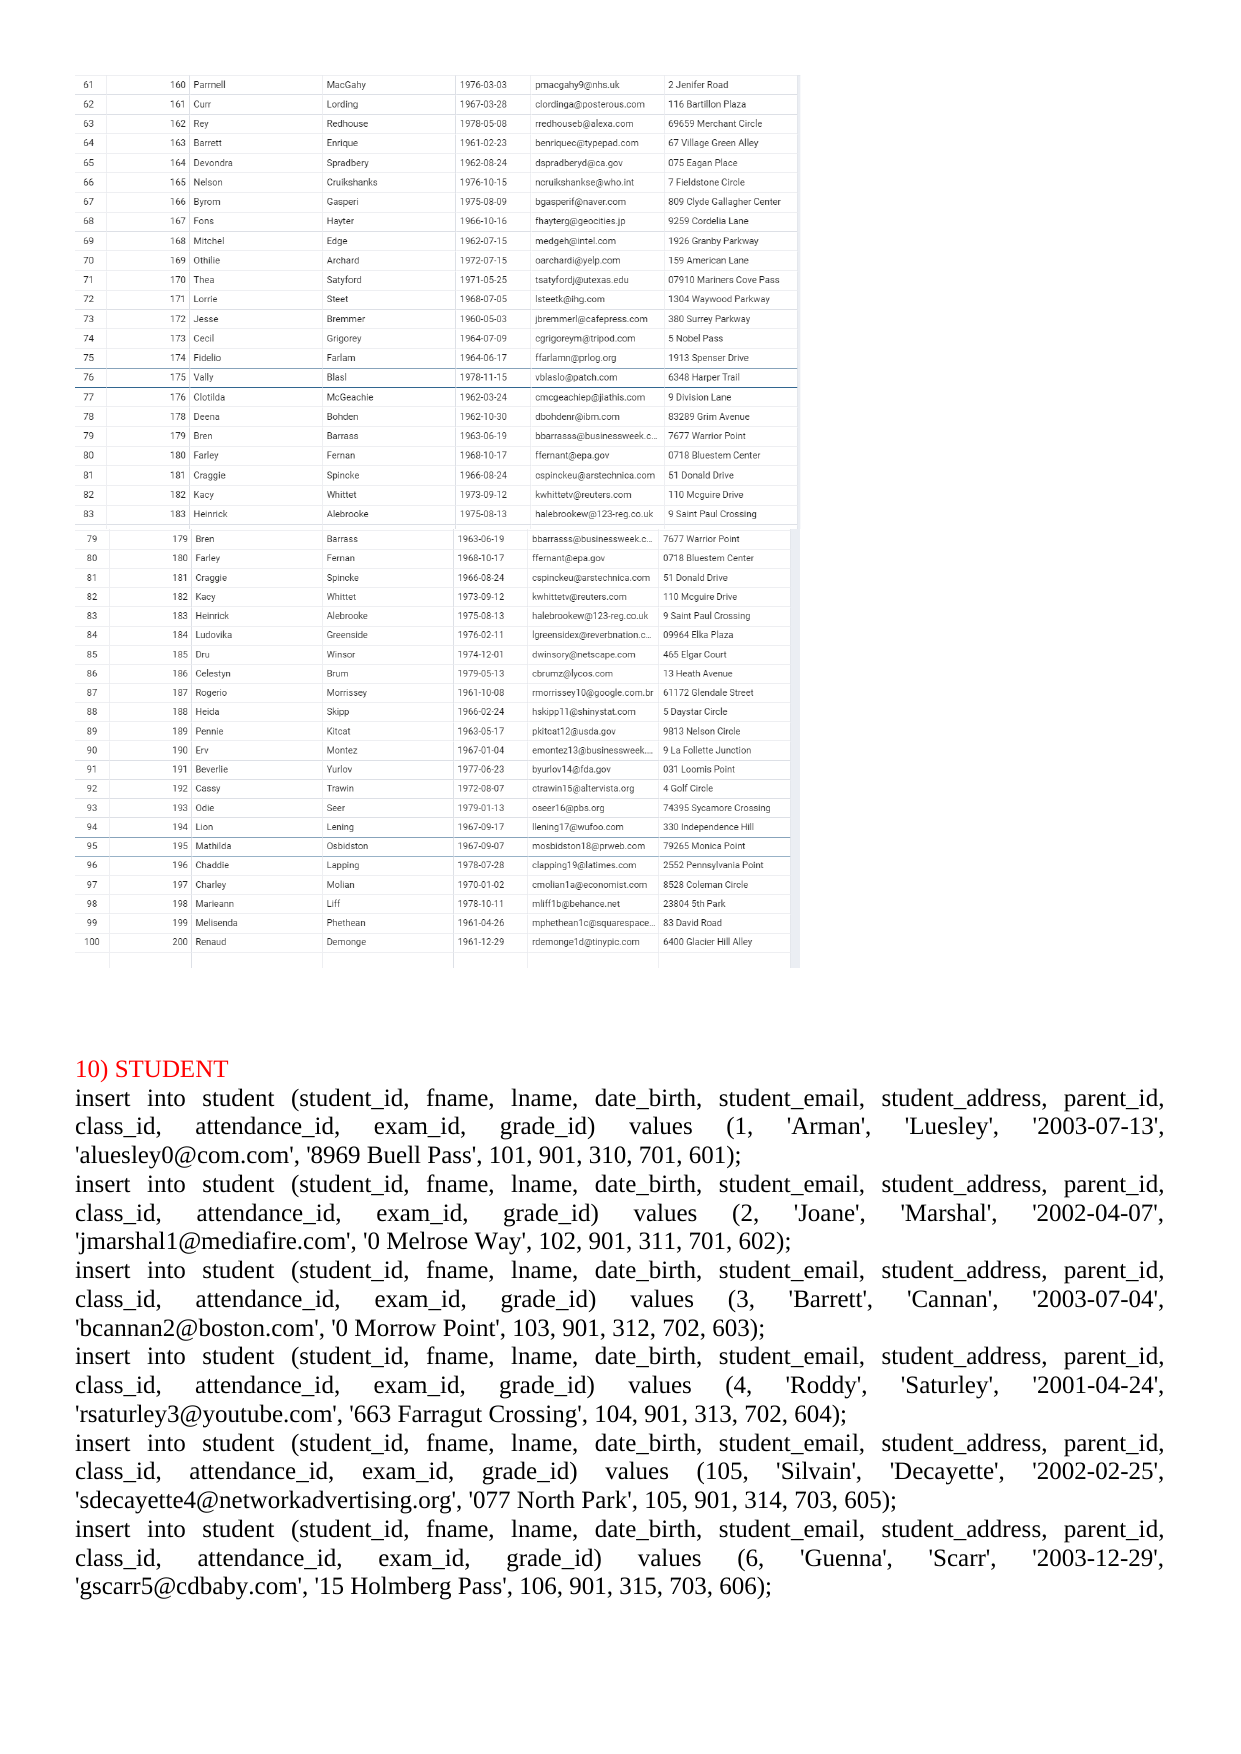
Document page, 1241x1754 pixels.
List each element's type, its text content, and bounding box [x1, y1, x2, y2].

text insert into student (student_id, fname, lname, date_birth, student_email, student_address, parent_id, class_id, attendance_id, exam_id, grade_id) values (6, 'Guenna', 'Scarr', '2003-12-29', 'gscarr5@cdbaby.com', '15 Holmberg Pass', 106, 901, 315, 703, 606); [75, 1514, 1165, 1600]
text insert into student (student_id, fname, lname, date_birth, student_email, student_address, parent_id, class_id, attendance_id, exam_id, grade_id) values (3, 'Barrett', 'Cannan', '2003-07-04', 'bcannan2@boston.com', '0 Morrow Point', 103, 901, 312, 702, 603); [75, 1255, 1165, 1341]
text insert into student (student_id, fname, lname, date_birth, student_email, student_address, parent_id, class_id, attendance_id, exam_id, grade_id) values (4, 'Roddy', 'Saturley', '2001-04-24', 'rsaturley3@youtube.com', '663 Farragut Crossing', 104, 901, 313, 702, 604); [75, 1341, 1165, 1428]
text 10) STUDENT [75, 1054, 1165, 1083]
text insert into student (student_id, fname, lname, date_birth, student_email, student_address, parent_id, class_id, attendance_id, exam_id, grade_id) values (2, 'Joane', 'Marshal', '2002-04-07', 'jmarshal1@mediafire.com', '0 Melrose Way', 102, 901, 311, 701, 602); [75, 1169, 1165, 1255]
text insert into student (student_id, fname, lname, date_birth, student_email, student_address, parent_id, class_id, attendance_id, exam_id, grade_id) values (105, 'Silvain', 'Decayette', '2002-02-25', 'sdecayette4@networkadvertising.org', '077 North Park', 105, 901, 314, 703, 605); [75, 1428, 1165, 1514]
picture [75, 75, 801, 968]
text insert into student (student_id, fname, lname, date_birth, student_email, student_address, parent_id, class_id, attendance_id, exam_id, grade_id) values (1, 'Arman', 'Luesley', '2003-07-13', 'aluesley0@com.com', '8969 Buell Pass', 101, 901, 310, 701, 601); [75, 1083, 1165, 1169]
